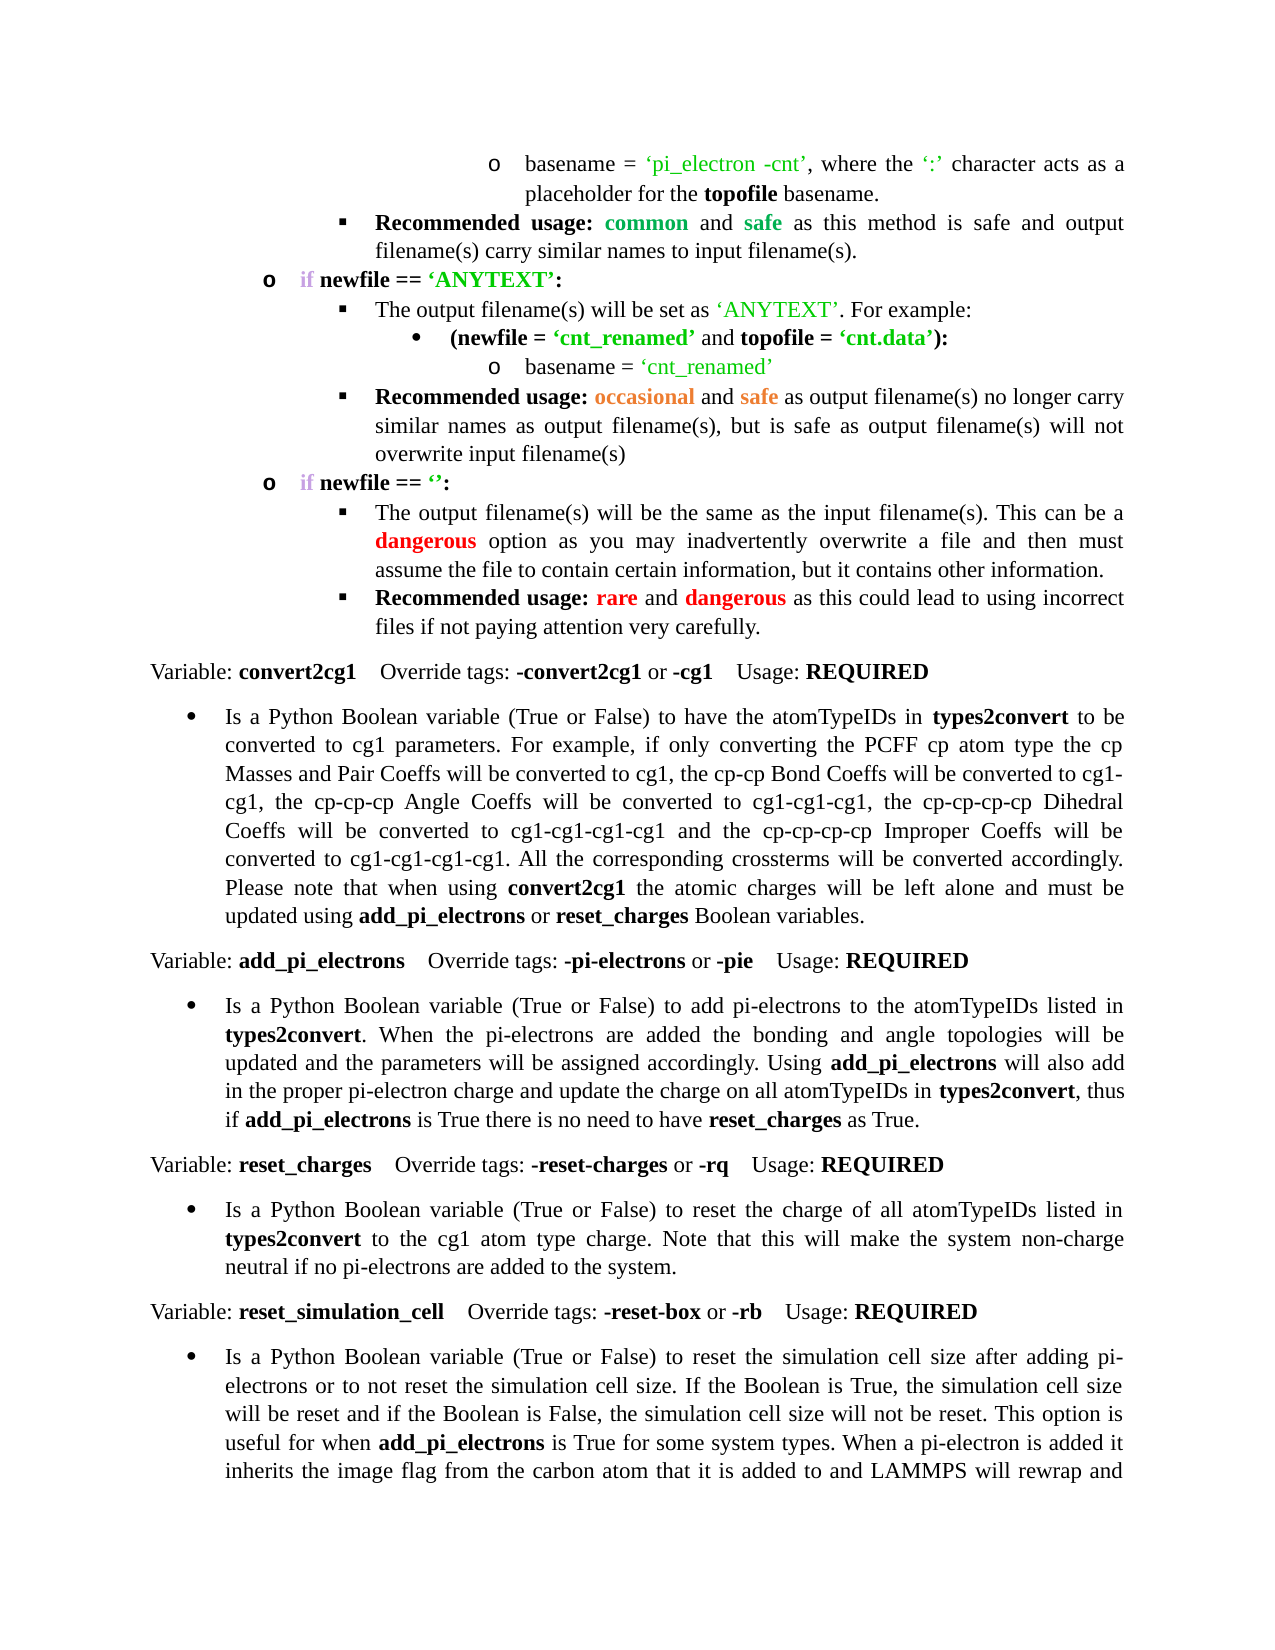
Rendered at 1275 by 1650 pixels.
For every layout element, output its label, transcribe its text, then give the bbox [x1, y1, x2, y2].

text Variable: reset_charges Override tags: -reset-charges or -rq Usage: REQUIRED [150, 1151, 1125, 1177]
list Is a Python Boolean variable (True or False) to have the atomTypeIDs in types2convert to be converted to cg1 parameters. For example, if only converting the PCFF cp atom type the cp Masses and Pair Coeffs will be converted to cg1, the cp-cp Bond Coeffs will be converted to cg1-cg1, the cp-cp-cp Angle Coeffs will be converted to cg1-cg1-cg1, the cp-cp-cp-cp Dihedral Coeffs will be converted to cg1-cg1-cg1-cg1 and the cp-cp-cp-cp Improper Coeffs will be converted to cg1-cg1-cg1-cg1. All the corresponding crossterms will be converted accordingly. Please note that when using convert2cg1 the atomic charges will be left alone and must be updated using add_pi_electrons or reset_charges Boolean variables. [187, 703, 1125, 928]
text Variable: add_pi_electrons Override tags: -pi-electrons or -pie Usage: REQUIRED [150, 947, 1125, 973]
list The output filename(s) will be set as ‘ANYTEXT’. For example: [337, 296, 1125, 322]
list The output filename(s) will be the same as the input filename(s). This can be a dangerous option as you may inadvertently overwrite a file and then must assume the file to contain certain information, but it contains other information. [337, 499, 1125, 582]
text Variable: reset_simulation_cell Override tags: -reset-box or -rb Usage: REQUIRED [150, 1298, 1125, 1324]
list Recommended usage: common and safe as this method is safe and output filename(s) carry similar names to input filename(s). [337, 209, 1125, 263]
list if newfile == ‘’: [262, 469, 1125, 497]
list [187, 1343, 1125, 1483]
list Recommended usage: rare and dangerous as this could lead to using incorrect files if not paying attention very carefully. [337, 584, 1125, 639]
list if newfile == ‘ANYTEXT’: [262, 266, 1125, 294]
list Is a Python Boolean variable (True or False) to add pi-electrons to the atomTypeIDs listed in types2convert. When the pi-electrons are added the bonding and angle topologies will be updated and the parameters will be assigned accordingly. Using add_pi_electrons will also add in the proper pi-electron charge and update the charge on all atomTypeIDs in types2convert, thus if add_pi_electrons is True there is no need to have reset_charges as True. [187, 992, 1125, 1132]
text Variable: convert2cg1 Override tags: -convert2cg1 or -cg1 Usage: REQUIRED [150, 658, 1125, 684]
list Is a Python Boolean variable (True or False) to reset the charge of all atomTypeIDs listed in types2convert to the cg1 atom type charge. Note that this will make the system non-charge neutral if no pi-electrons are added to the system. [187, 1196, 1125, 1279]
list (newfile = ‘cnt_renamed’ and topofile = ‘cnt.data’): [412, 324, 1125, 351]
list basename = ‘pi_electron -cnt’, where the ‘:’ character acts as a placeholder for the topofile basename. [487, 150, 1125, 207]
list Recommended usage: occasional and safe as output filename(s) no longer carry similar names as output filename(s), but is safe as output filename(s) will not overwrite input filename(s) [337, 383, 1125, 467]
list basename = ‘cnt_renamed’ [487, 353, 1125, 381]
